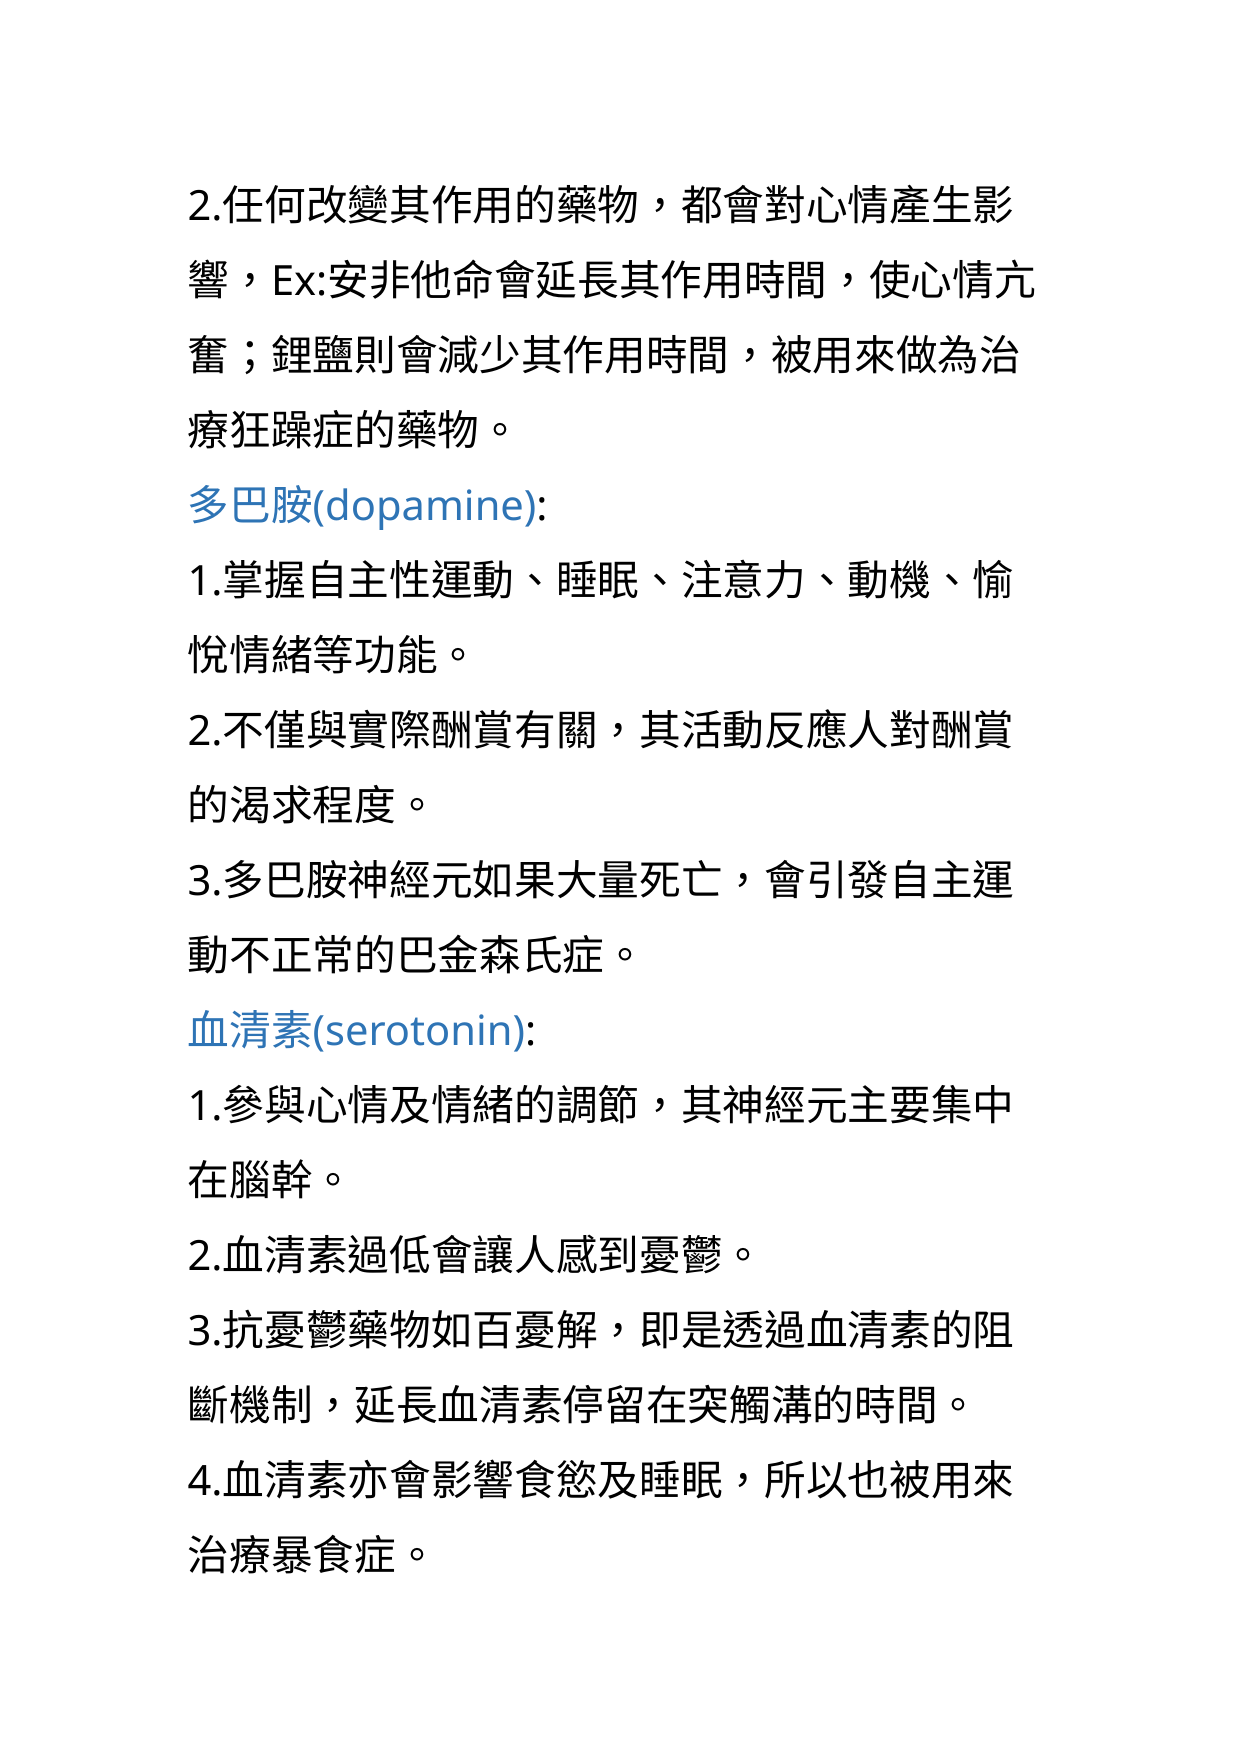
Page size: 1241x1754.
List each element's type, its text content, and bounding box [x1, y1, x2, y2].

text 1.掌握自主性運動、睡眠、注意力、動機、愉悅情緒等功能。 [187, 539, 1053, 689]
text 2.不僅與實際酬賞有關，其活動反應人對酬賞的渴求程度。 [187, 689, 1053, 839]
text 1.參與心情及情緒的調節，其神經元主要集中在腦幹。 [187, 1064, 1053, 1214]
text 血清素(serotonin): [187, 989, 1053, 1064]
text 2.血清素過低會讓人感到憂鬱。 [187, 1214, 1053, 1289]
text 3.抗憂鬱藥物如百憂解，即是透過血清素的阻斷機制，延長血清素停留在突觸溝的時間。 [187, 1289, 1053, 1439]
text 3.多巴胺神經元如果大量死亡，會引發自主運動不正常的巴金森氏症。 [187, 839, 1053, 989]
text 2.任何改變其作用的藥物，都會對心情產生影響，Ex:安非他命會延長其作用時間，使心情亢奮；鋰鹽則會減少其作用時間，被用來做為治療狂躁症的藥物。 [187, 164, 1053, 464]
text 多巴胺(dopamine): [187, 464, 1053, 539]
text 4.血清素亦會影響食慾及睡眠，所以也被用來治療暴食症。 [187, 1439, 1053, 1589]
